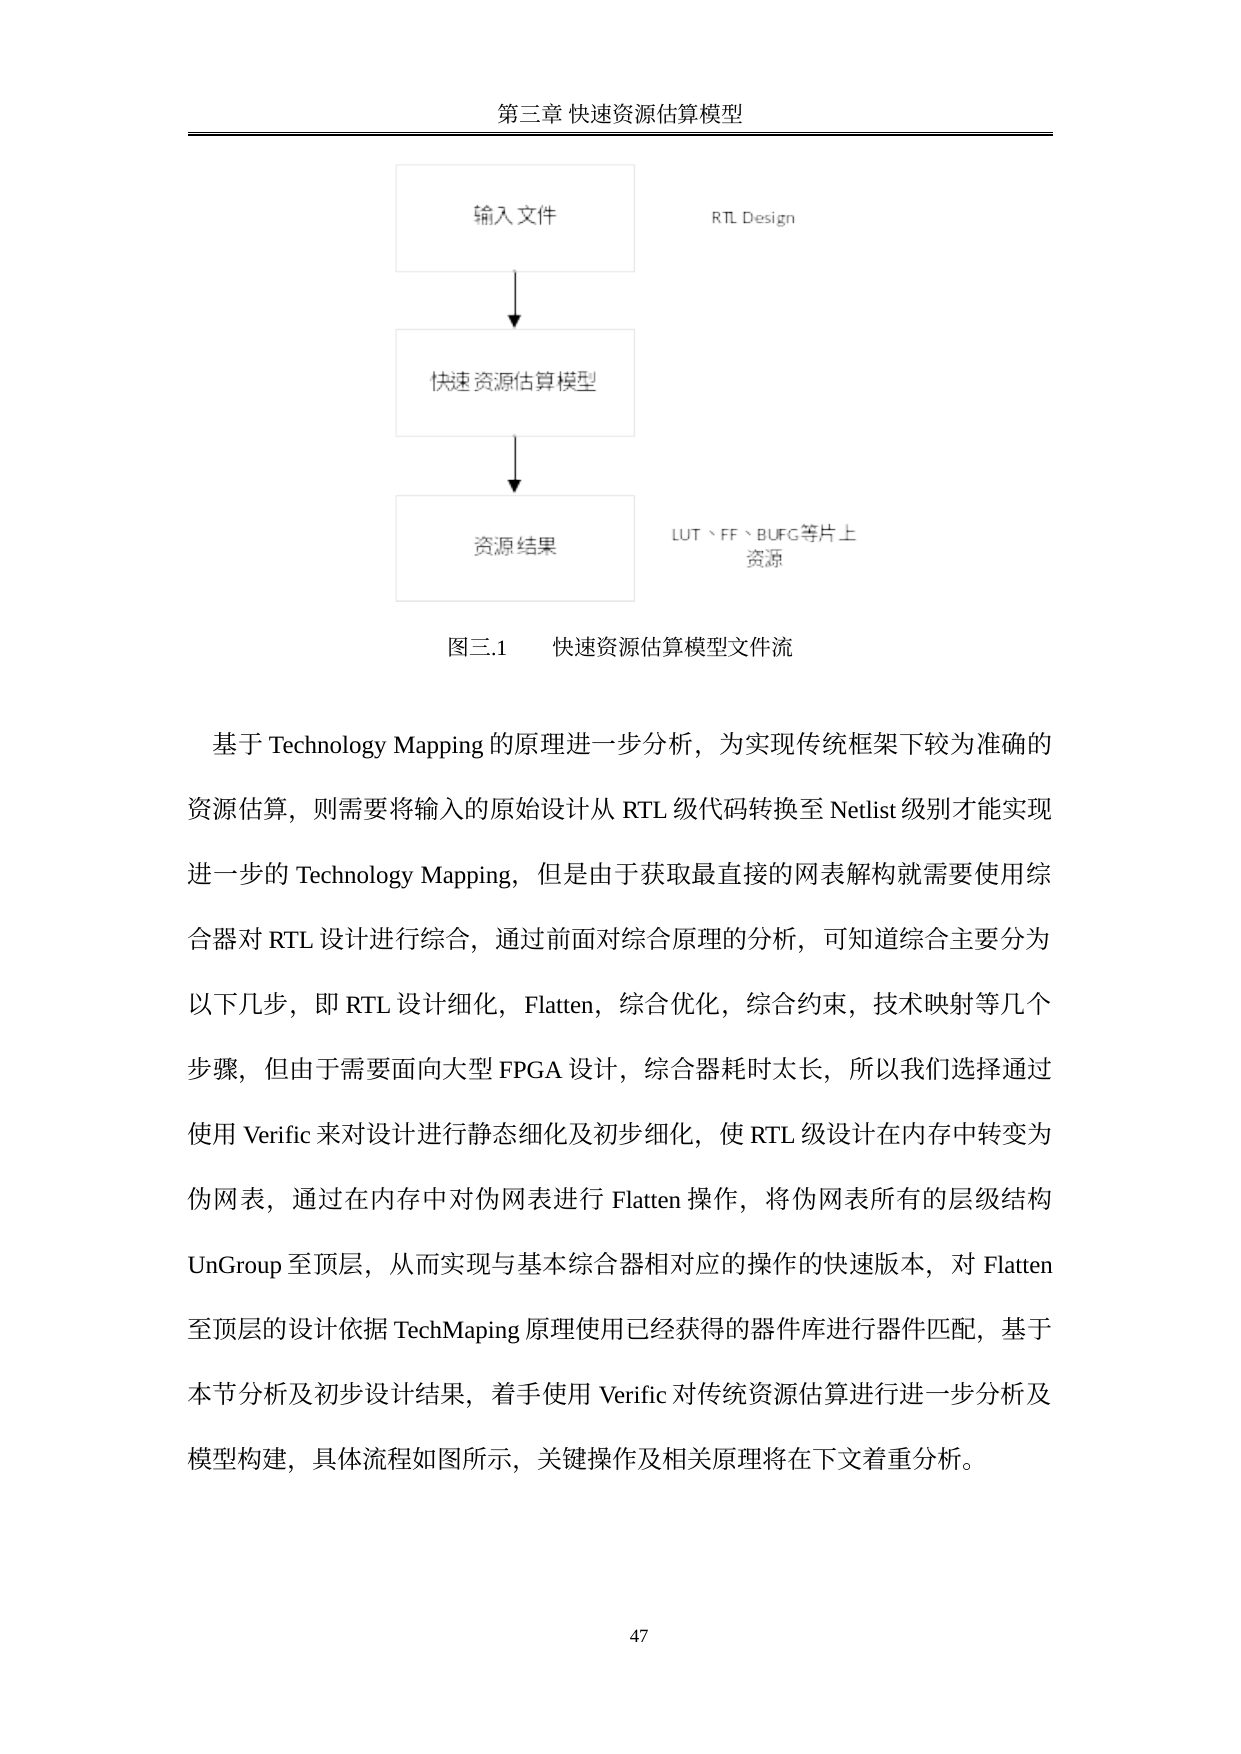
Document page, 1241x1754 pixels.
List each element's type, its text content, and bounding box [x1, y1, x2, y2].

text 基于Technology Mapping的原理进一步分析，为实现传统框架下较为准确的资源估算，则需要将输入的原始设计从RTL级代码转换至Netlist级别才能实现进一步的Technology Mapping，但是由于获取最直接的网表解构就需要使用综合器对RTL设计进行综合，通过前面对综合原理的分析，可知道综合主要分为以下几步，即RTL设计细化，Flatten，综合优化，综合约束，技术映射等几个步骤，但由于需要面向大型FPGA设计，综合器耗时太长，所以我们选择通过使用Verific来对设计进行静态细化及初步细化，使RTL级设计在内存中转变为伪网表，通过在内存中对伪网表进行Flatten操作，将伪网表所有的层级结构UnGroup至顶层，从而实现与基本综合器相对应的操作的快速版本，对Flatten至顶层的设计依据TechMaping原理使用已经获得的器件库进行器件匹配，基于本节分析及初步设计结果，着手使用Verific对传统资源估算进行进一步分析及模型构建，具体流程如图所示，关键操作及相关原理将在下文着重分析。 [187, 710, 1053, 1490]
text 快速资源估算模型文件流 [187, 629, 1053, 662]
